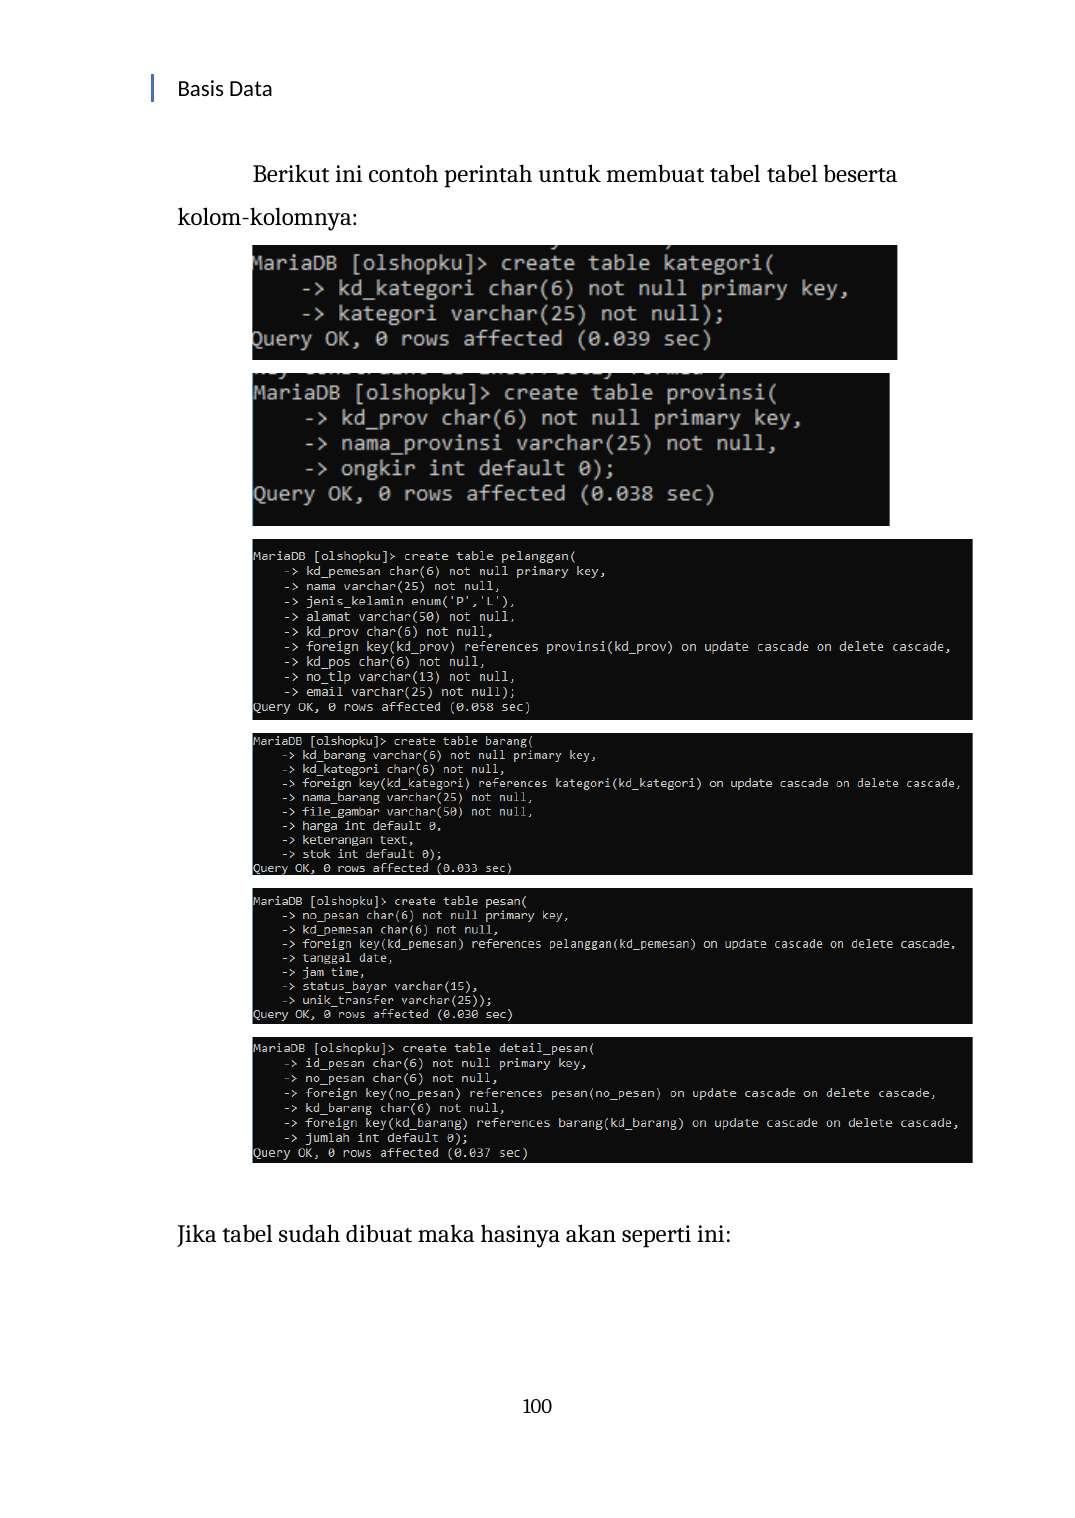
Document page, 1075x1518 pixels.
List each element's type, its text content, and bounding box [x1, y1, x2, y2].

picture [252, 1037, 973, 1163]
picture [252, 539, 973, 720]
picture [252, 888, 973, 1024]
picture [252, 373, 890, 526]
picture [252, 733, 973, 875]
text Berikut ini contoh perintah untuk membuat tabel tabel beserta kolom-kolomnya: [177, 159, 898, 231]
text Jika tabel sudah dibuat maka hasinya akan seperti ini: [177, 1220, 898, 1249]
picture [252, 245, 898, 360]
